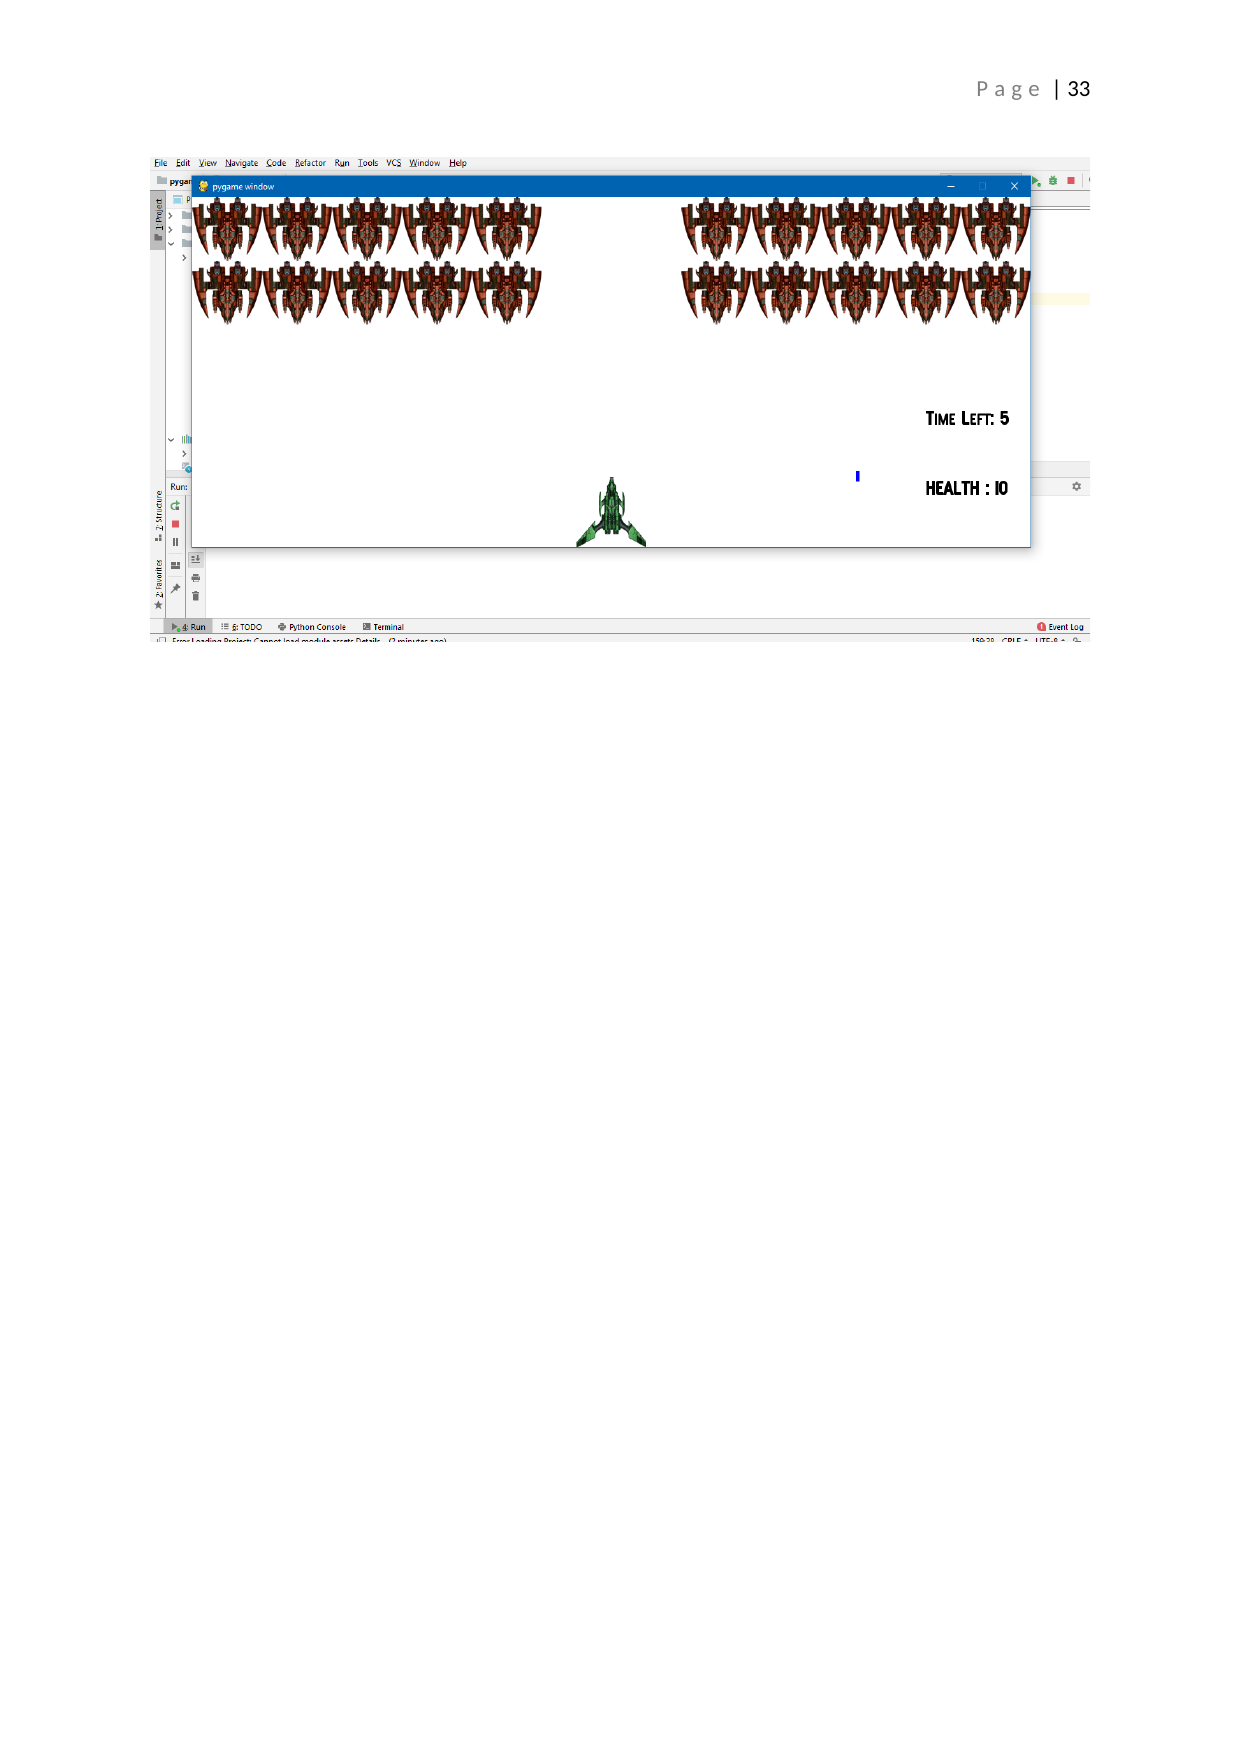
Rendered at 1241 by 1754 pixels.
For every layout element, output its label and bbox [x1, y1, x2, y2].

picture [150, 157, 1091, 642]
